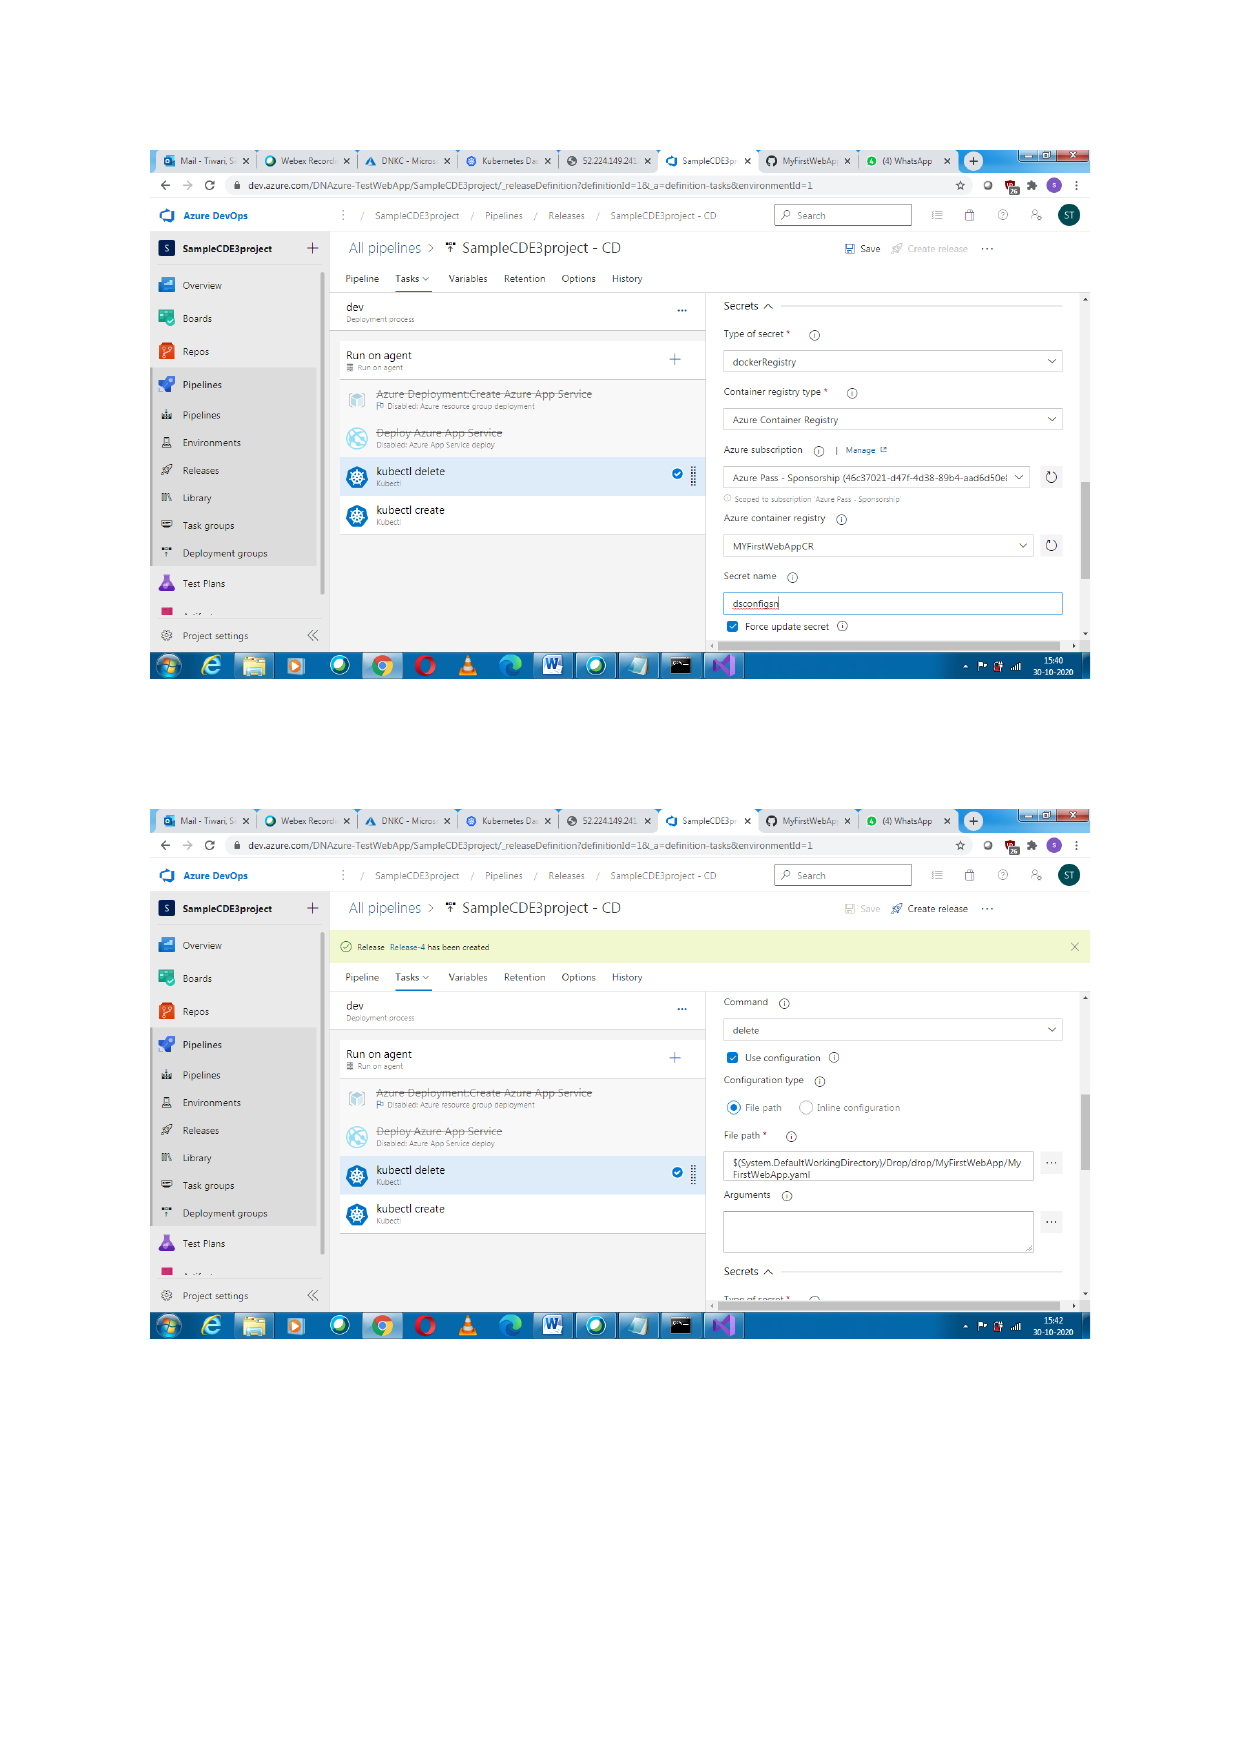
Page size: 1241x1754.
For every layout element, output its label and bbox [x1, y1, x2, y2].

picture [150, 809, 1091, 1339]
picture [150, 150, 1091, 679]
